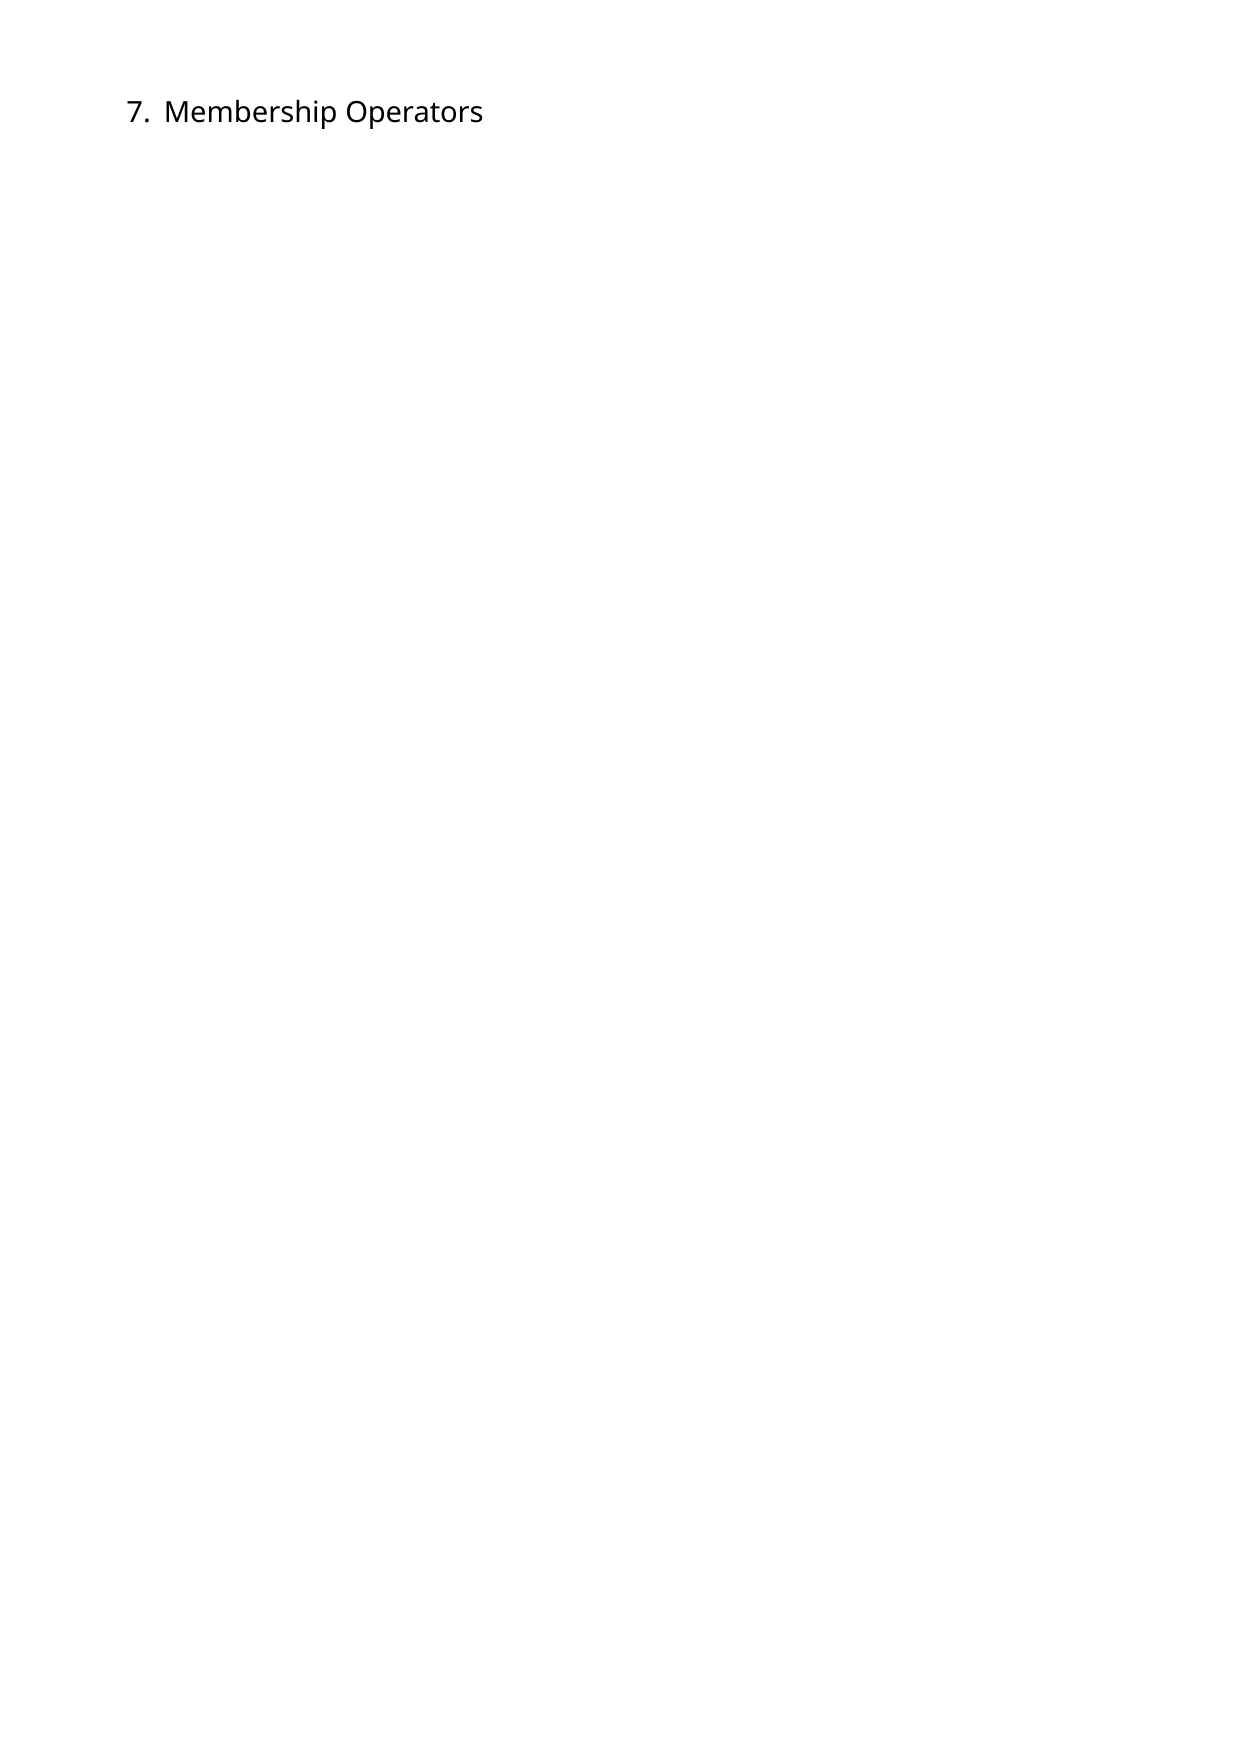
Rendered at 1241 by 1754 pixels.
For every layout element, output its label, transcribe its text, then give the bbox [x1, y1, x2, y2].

list Membership Operators [126, 92, 1226, 131]
